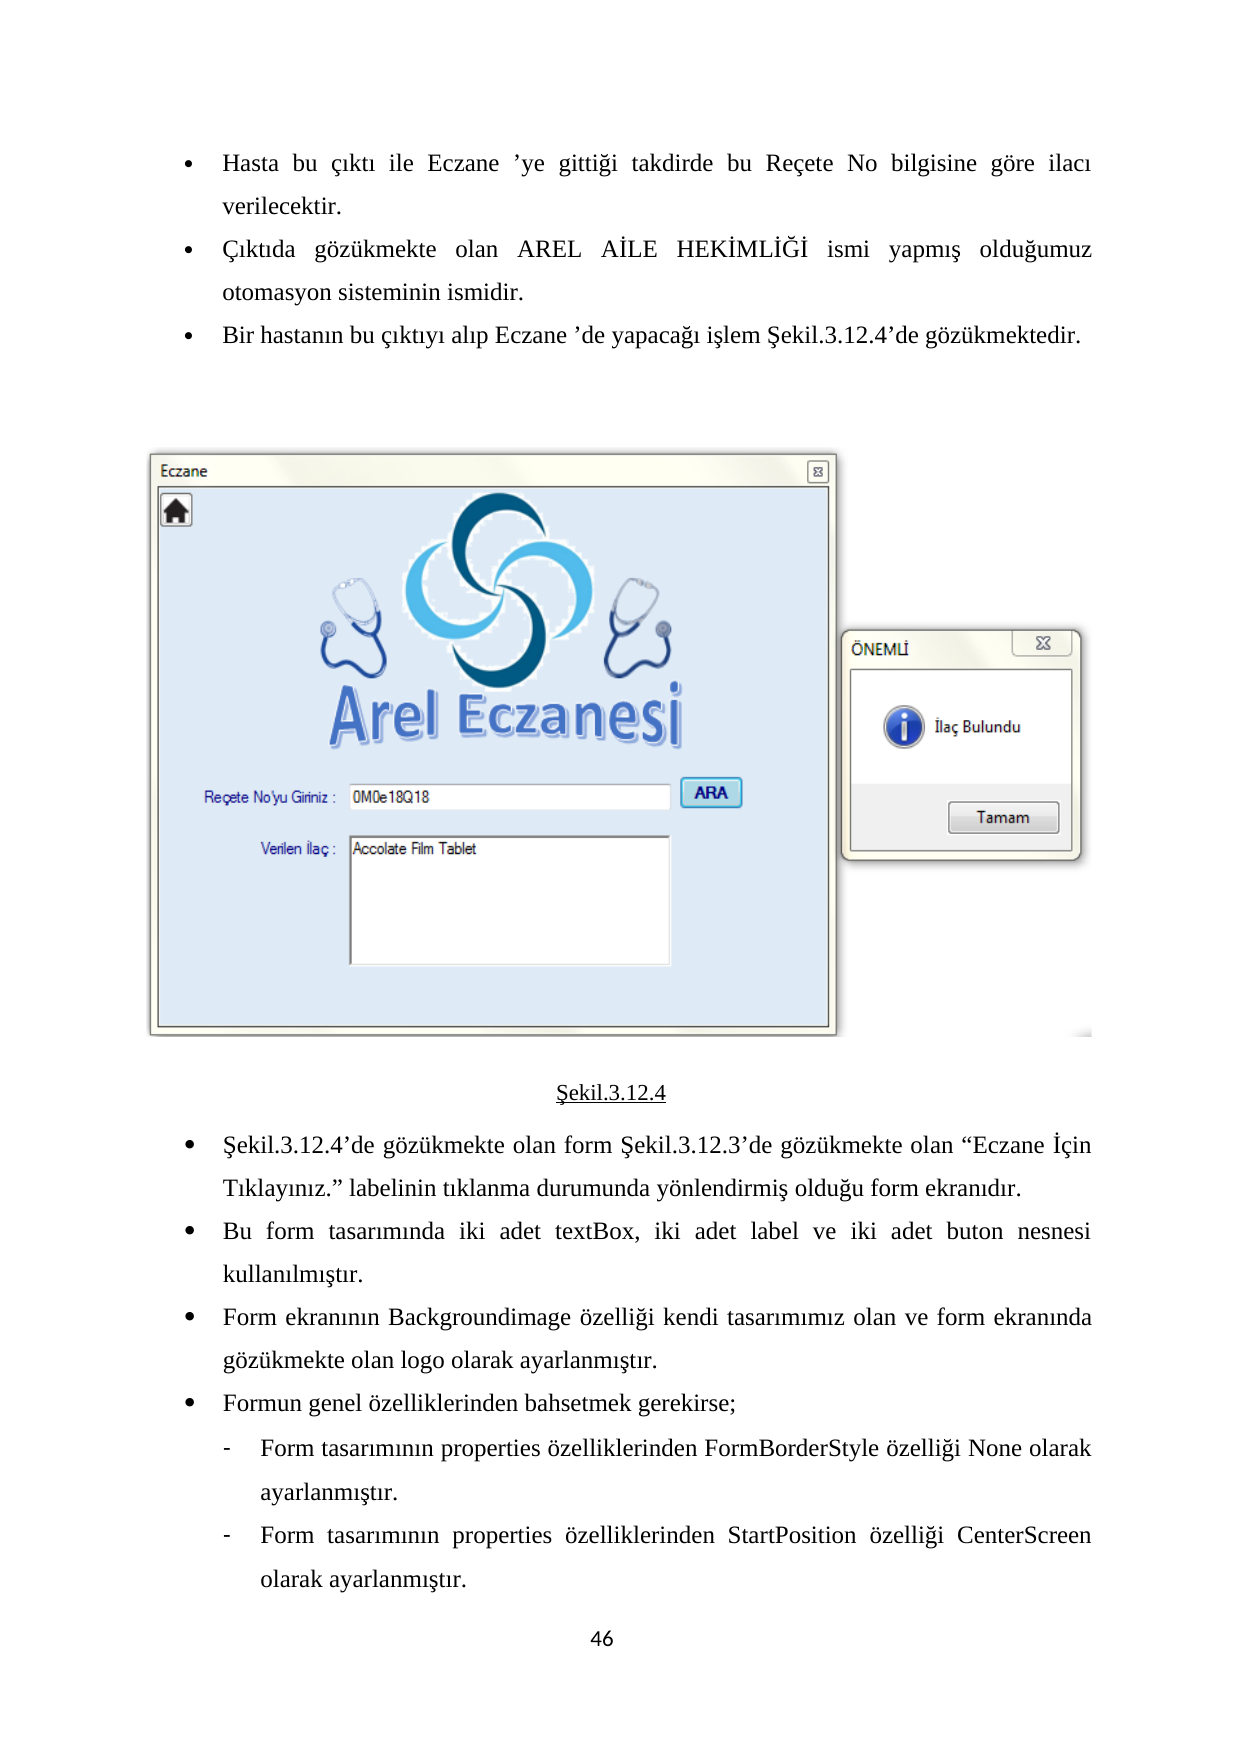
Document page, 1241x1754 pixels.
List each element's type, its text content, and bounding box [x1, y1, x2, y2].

list Form tasarımının properties özelliklerinden FormBorderStyle özelliği None olarak ayarlanmıştır. [223, 1432, 1093, 1505]
list Çıktıda gözükmekte olan AREL AİLE HEKİMLİĞİ ismi yapmış olduğumuz otomasyon sisteminin ismidir. [185, 234, 1093, 306]
picture [146, 447, 1092, 1037]
list Bir hastanın bu çıktıyı alıp Eczane ’de yapacağı işlem Şekil.3.12.4’de gözükmektedir. [185, 320, 1093, 349]
text Şekil.3.12.4 [148, 1079, 1093, 1105]
list Bu form tasarımında iki adet textBox, iki adet label ve iki adet buton nesnesi kullanılmıştır. [185, 1216, 1093, 1288]
list Şekil.3.12.4’de gözükmekte olan form Şekil.3.12.3’de gözükmekte olan “Eczane İçin Tıklayınız.” labelinin tıklanma durumunda yönlendirmiş olduğu form ekranıdır. [185, 1130, 1093, 1202]
list Form tasarımının properties özelliklerinden StartPosition özelliği CenterScreen olarak ayarlanmıştır. [223, 1520, 1093, 1593]
list Formun genel özelliklerinden bahsetmek gerekirse; [185, 1388, 1093, 1417]
list Form ekranının Backgroundimage özelliği kendi tasarımımız olan ve form ekranında gözükmekte olan logo olarak ayarlanmıştır. [185, 1302, 1093, 1374]
list Hasta bu çıktı ile Eczane ’ye gittiği takdirde bu Reçete No bilgisine göre ilacı verilecektir. [185, 148, 1093, 219]
